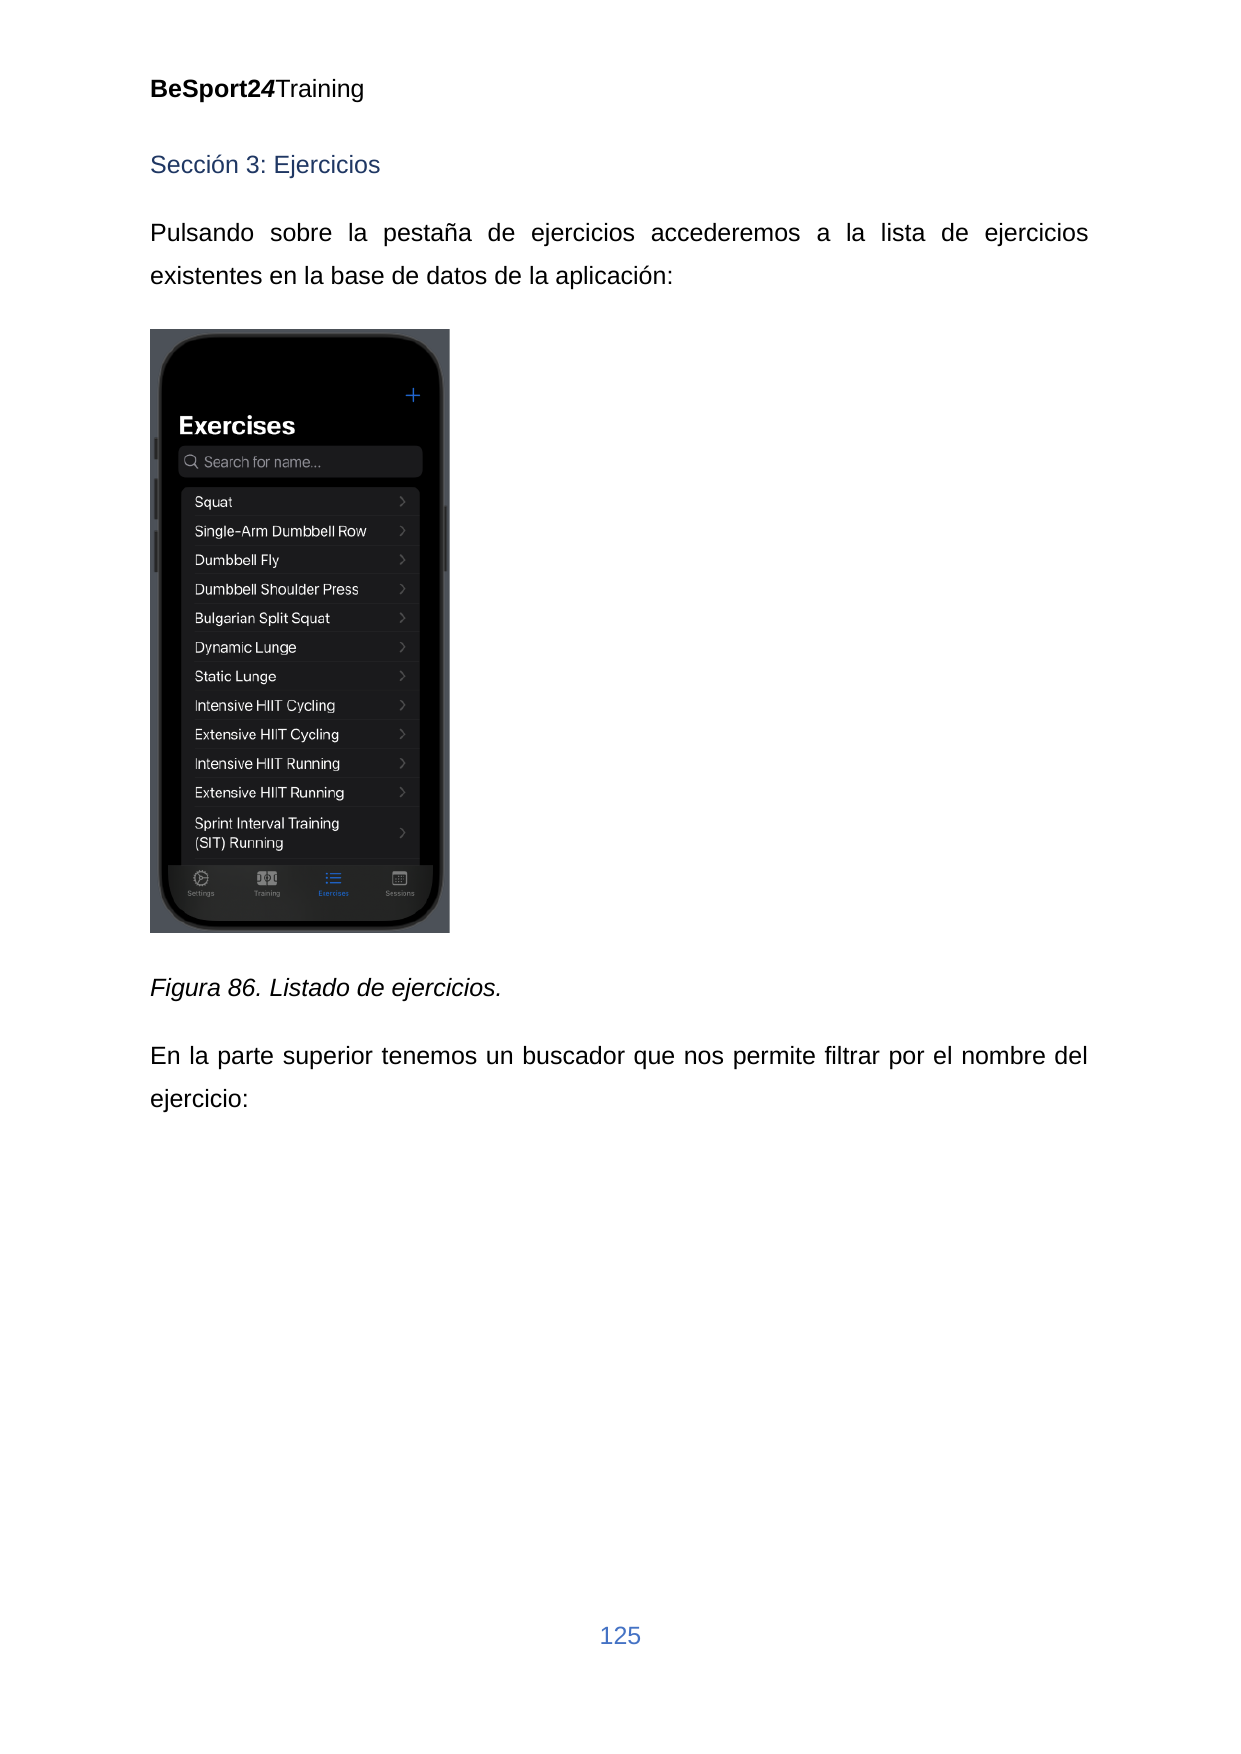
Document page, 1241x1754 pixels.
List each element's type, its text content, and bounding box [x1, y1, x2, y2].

picture [150, 329, 450, 933]
text En la parte superior tenemos un buscador que nos permite filtrar por el nombre del ejercicio: [150, 1041, 1090, 1112]
text Figura 86. Listado de ejercicios. [150, 972, 1090, 1001]
subtitle Sección 3: Ejercicios [150, 150, 1090, 179]
text Pulsando sobre la pestaña de ejercicios accederemos a la lista de ejercicios existentes en la base de datos de la aplicación: [150, 218, 1090, 290]
